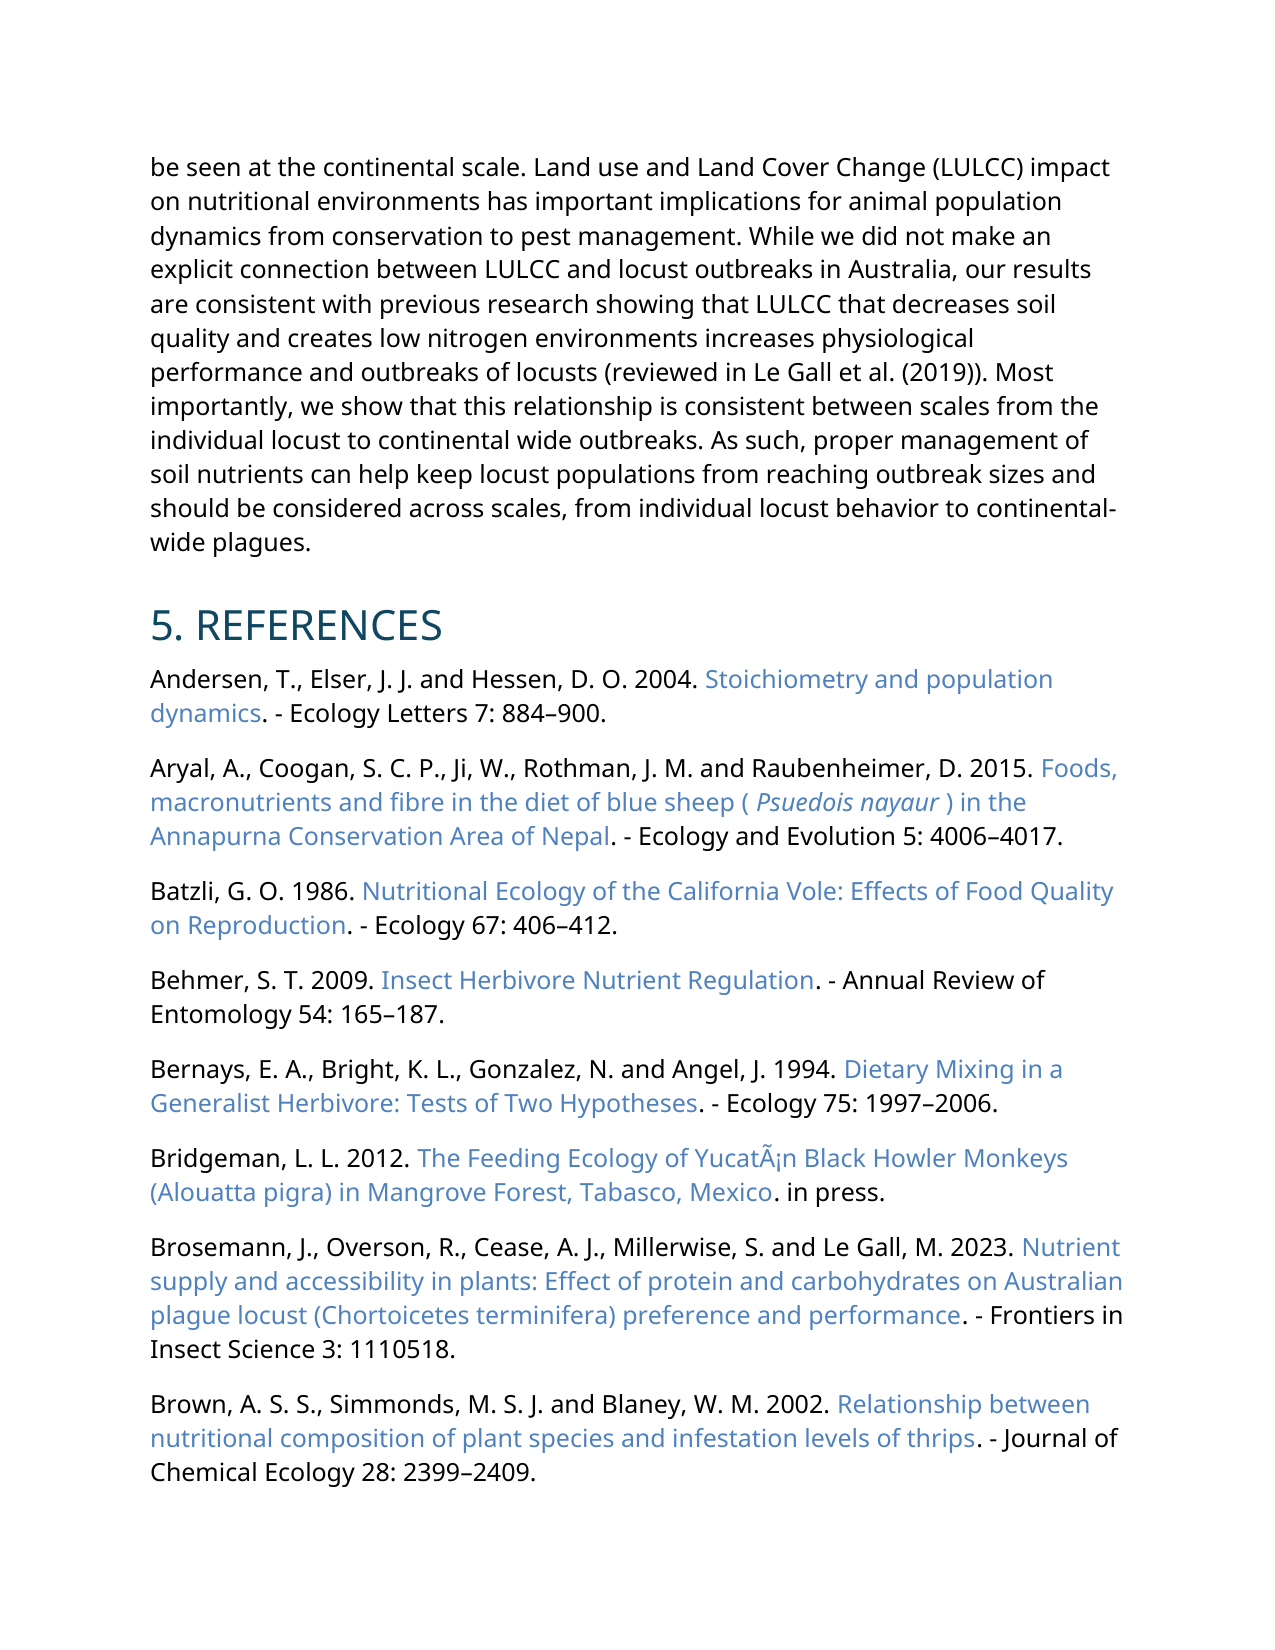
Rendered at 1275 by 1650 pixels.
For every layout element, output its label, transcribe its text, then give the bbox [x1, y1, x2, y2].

text Brosemann, J., Overson, R., Cease, A. J., Millerwise, S. and Le Gall, M. 2023. Nutrient supply and accessibility in plants: Effect of protein and carbohydrates on Australian plague locust (Chortoicetes terminifera) preference and performance. - Frontiers in Insect Science 3: 1110518. [150, 1229, 1125, 1365]
subtitle 5. REFERENCES [150, 596, 1125, 653]
text Aryal, A., Coogan, S. C. P., Ji, W., Rothman, J. M. and Raubenheimer, D. 2015. Foods, macronutrients and fibre in the diet of blue sheep ( Psuedois nayaur ) in the Annapurna Conservation Area of Nepal. - Ecology and Evolution 5: 4006–4017. [150, 750, 1125, 852]
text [150, 150, 1125, 559]
text Brown, A. S. S., Simmonds, M. S. J. and Blaney, W. M. 2002. Relationship between nutritional composition of plant species and infestation levels of thrips. - Journal of Chemical Ecology 28: 2399–2409. [150, 1386, 1125, 1488]
text Behmer, S. T. 2009. Insect Herbivore Nutrient Regulation. - Annual Review of Entomology 54: 165–187. [150, 962, 1125, 1030]
text Batzli, G. O. 1986. Nutritional Ecology of the California Vole: Effects of Food Quality on Reproduction. - Ecology 67: 406–412. [150, 873, 1125, 941]
text Bridgeman, L. L. 2012. The Feeding Ecology of YucatÃ¡n Black Howler Monkeys (Alouatta pigra) in Mangrove Forest, Tabasco, Mexico. in press. [150, 1140, 1125, 1208]
text Andersen, T., Elser, J. J. and Hessen, D. O. 2004. Stoichiometry and population dynamics. - Ecology Letters 7: 884–900. [150, 661, 1125, 729]
text Bernays, E. A., Bright, K. L., Gonzalez, N. and Angel, J. 1994. Dietary Mixing in a Generalist Herbivore: Tests of Two Hypotheses. - Ecology 75: 1997–2006. [150, 1051, 1125, 1119]
